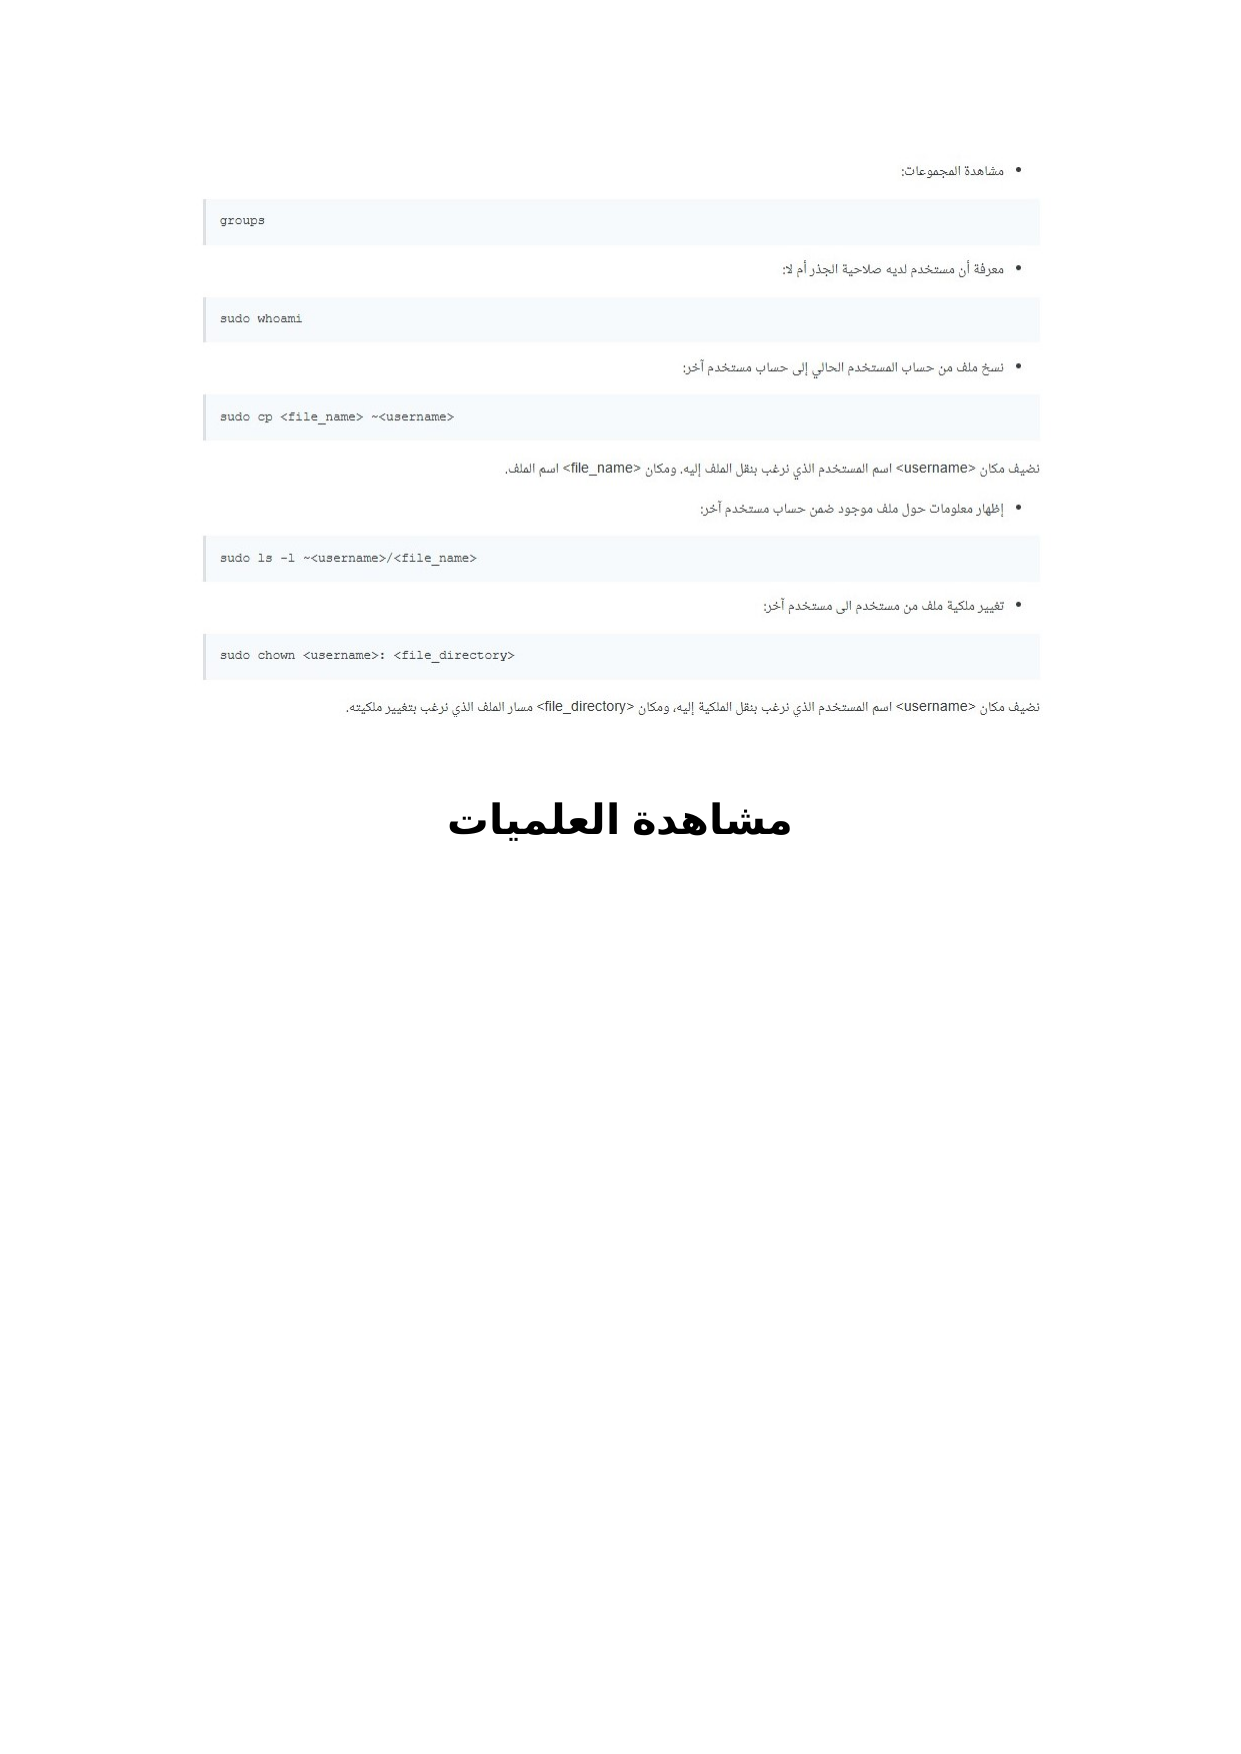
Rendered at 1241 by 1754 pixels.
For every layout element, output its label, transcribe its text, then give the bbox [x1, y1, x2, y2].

text مشاهدة العلميات [187, 796, 1053, 844]
picture [187, 150, 1053, 717]
